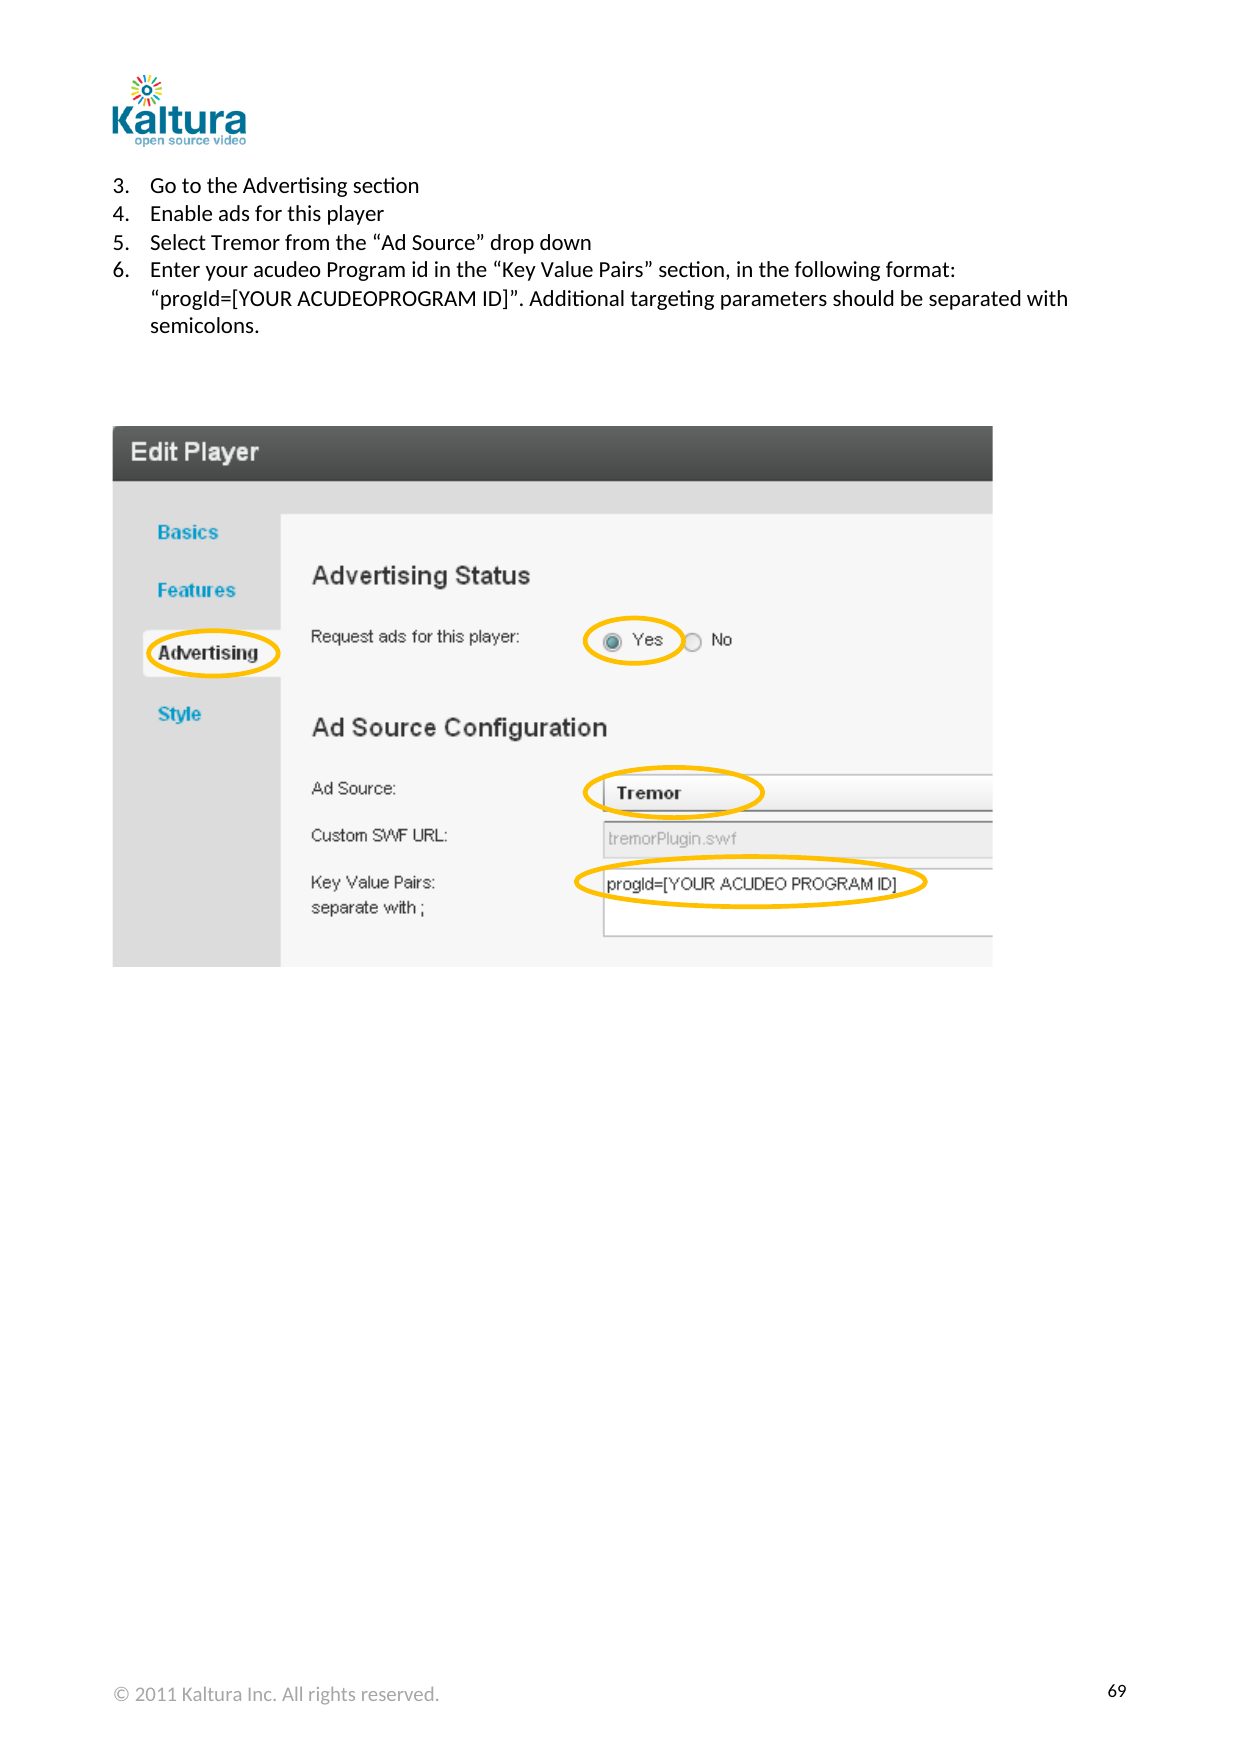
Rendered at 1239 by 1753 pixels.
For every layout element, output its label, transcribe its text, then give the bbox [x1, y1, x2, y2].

picture [232, 124, 240, 129]
picture [112, 426, 993, 967]
list Enable ads for this player [112, 199, 1126, 228]
list Enter your acudeo Program id in the “Key Value Pairs” section, in the following format: “progId=[YOUR ACUDEOPROGRAM ID]”. Additional targeting parameters should be separated with semicolons. [112, 256, 1126, 340]
list Select Tremor from the “Ad Source” drop down [112, 228, 1126, 256]
list Go to the Advertising section [112, 172, 1126, 199]
picture [112, 75, 246, 147]
